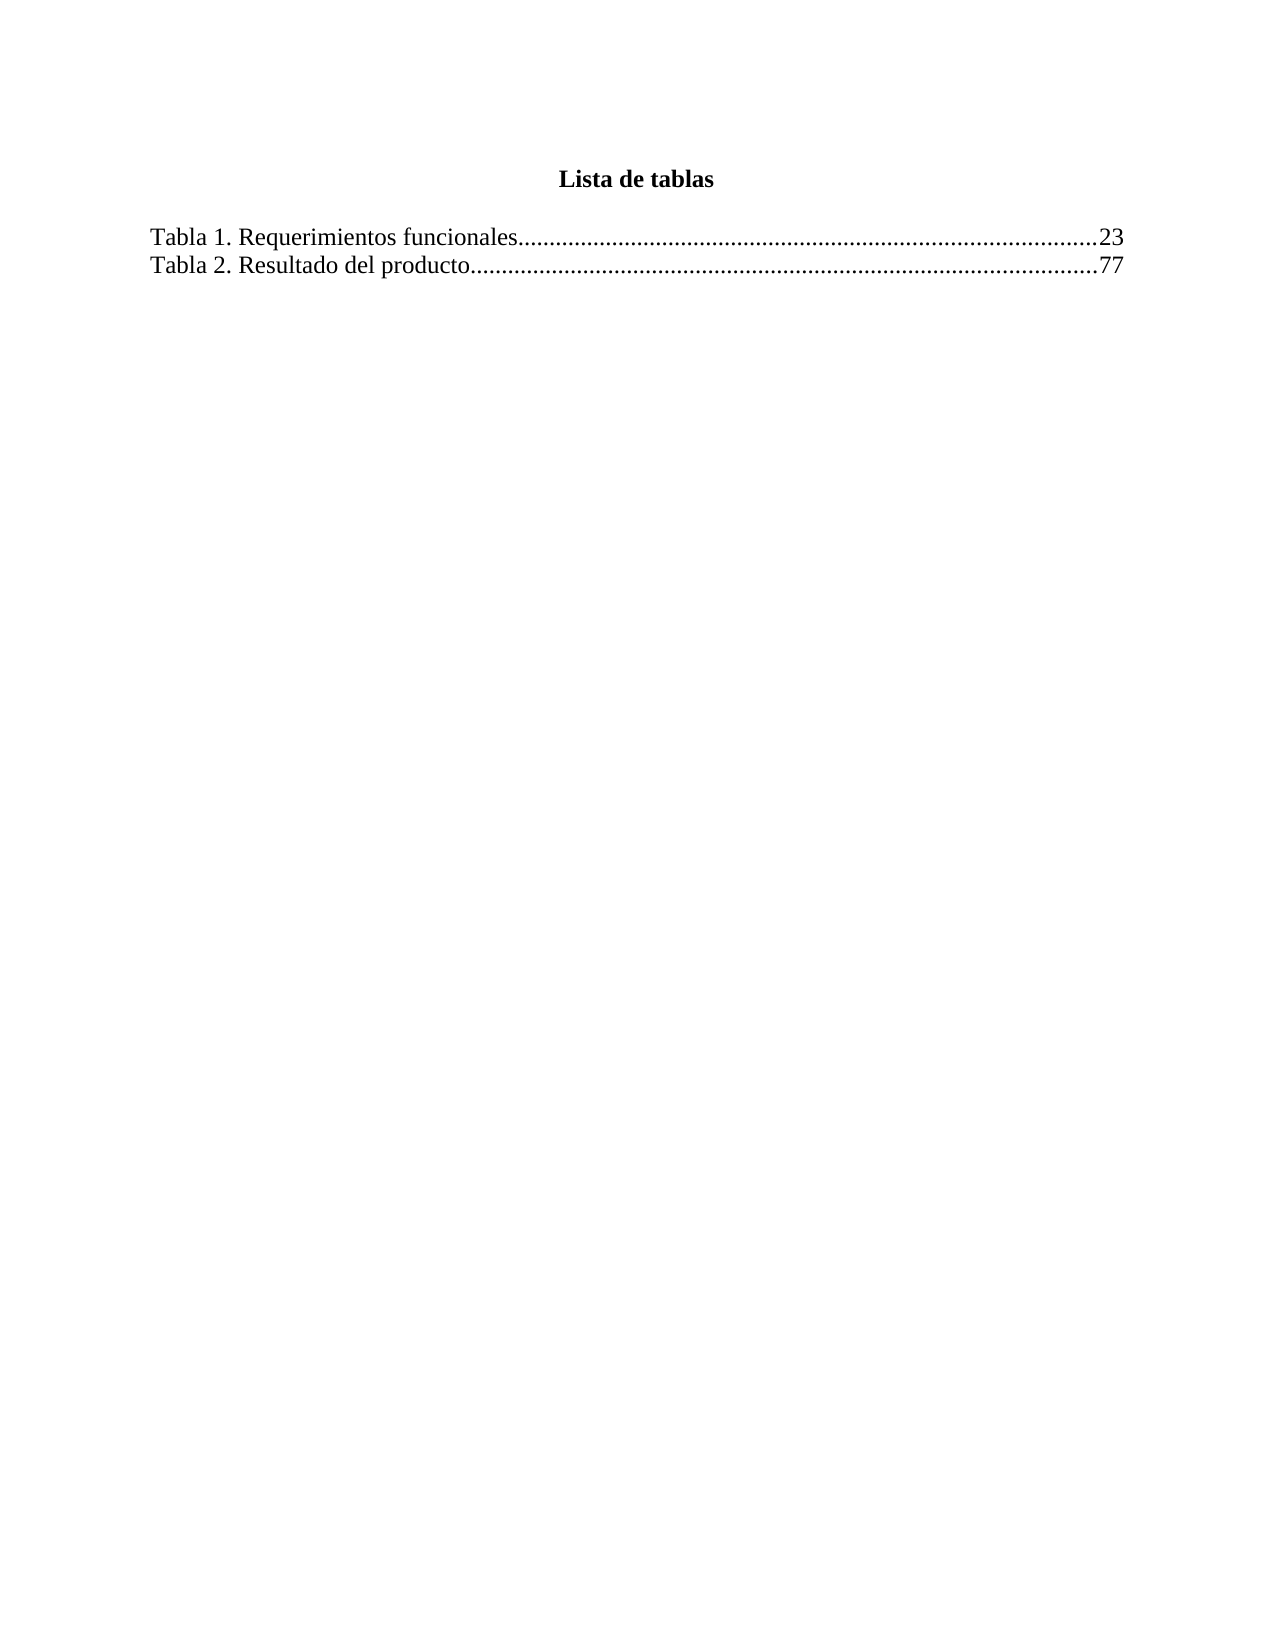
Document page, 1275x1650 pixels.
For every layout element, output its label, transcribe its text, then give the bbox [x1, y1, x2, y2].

text Tabla 2. Resultado del producto. 77 [150, 251, 1125, 279]
text Tabla 1. Requerimientos funcionales. 23 [150, 222, 1125, 251]
text Lista de tablas [150, 164, 1125, 193]
